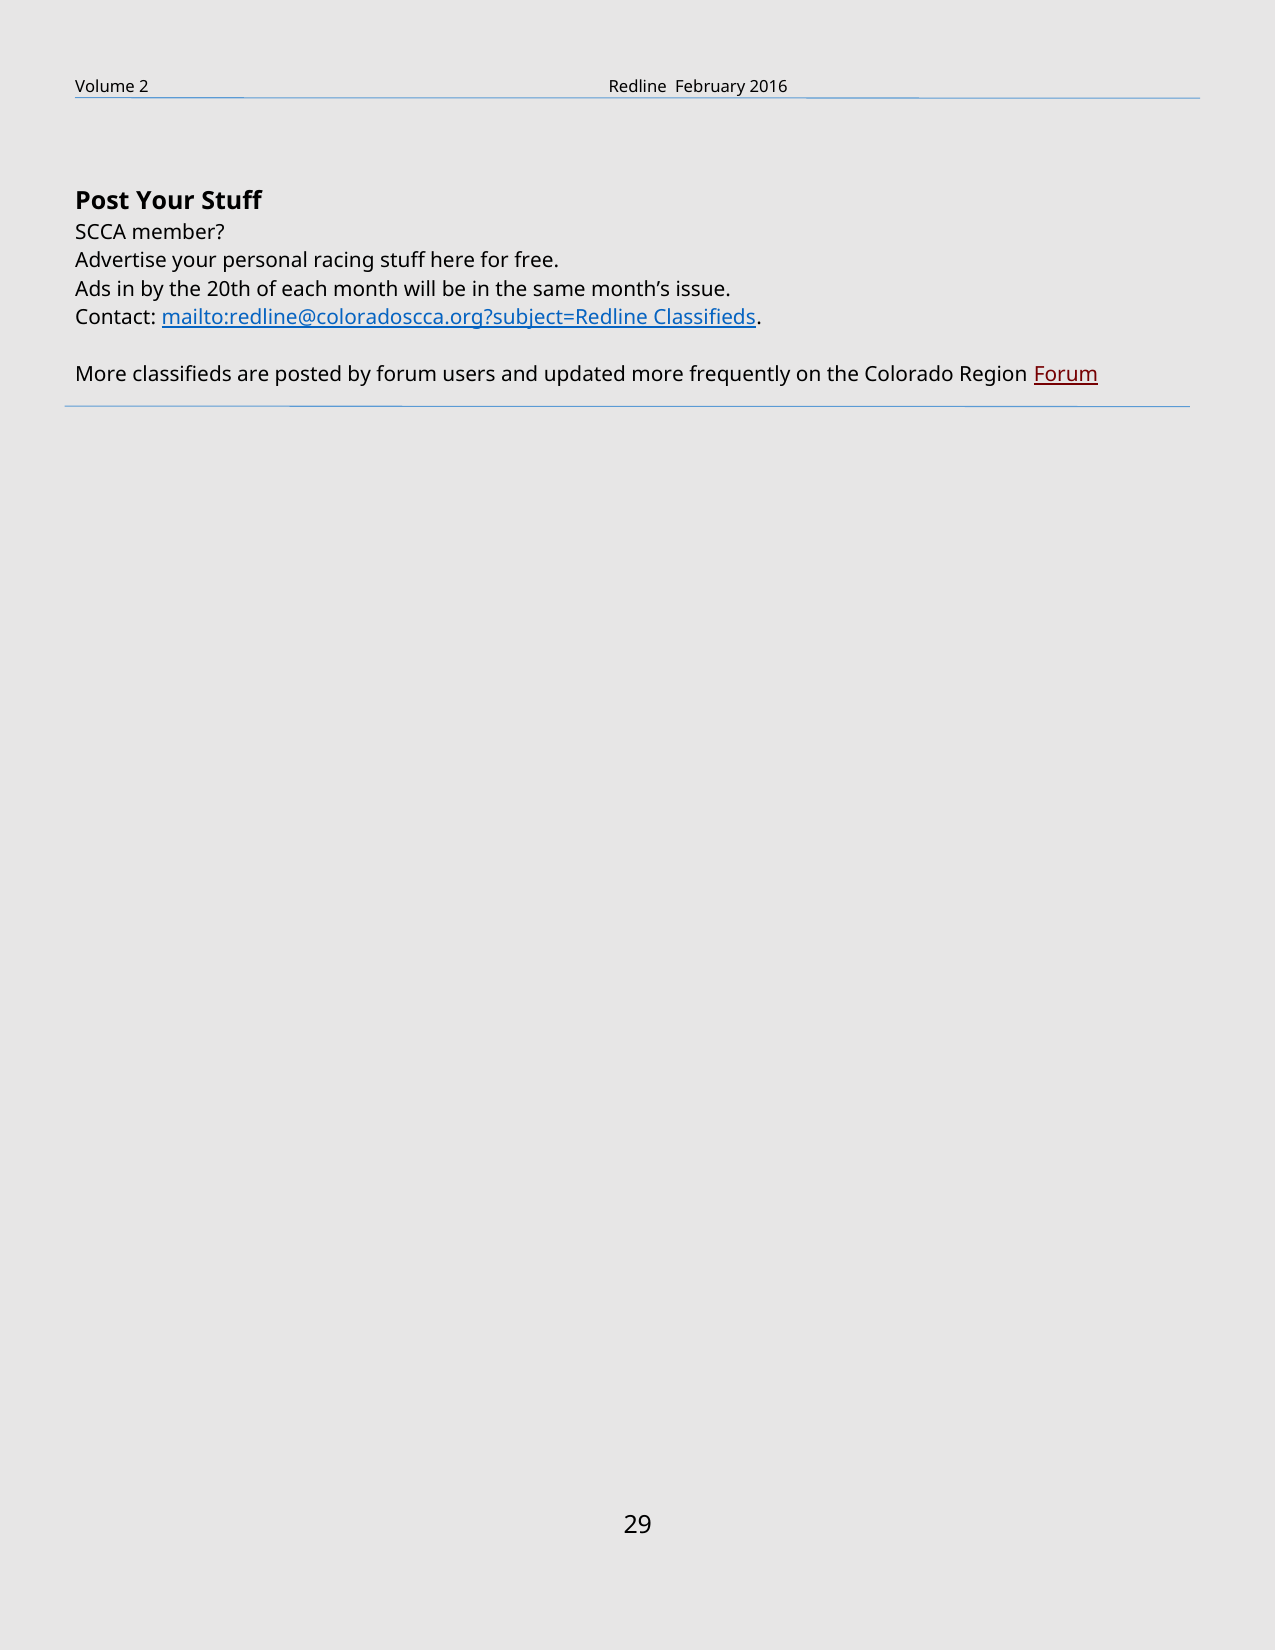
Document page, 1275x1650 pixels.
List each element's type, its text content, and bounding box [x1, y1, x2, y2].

text SCCA member? [75, 217, 1200, 245]
text More classifieds are posted by forum users and updated more frequently on the Colorado Region Forum [75, 359, 1200, 387]
text Post Your Stuff [75, 183, 1200, 217]
text Advertise your personal racing stuff here for free. [75, 245, 1200, 274]
text Contact: mailto:redline@coloradoscca.org?subject=Redline Classifieds. [75, 302, 1200, 331]
text Ads in by the 20th of each month will be in the same month’s issue. [75, 274, 1200, 302]
